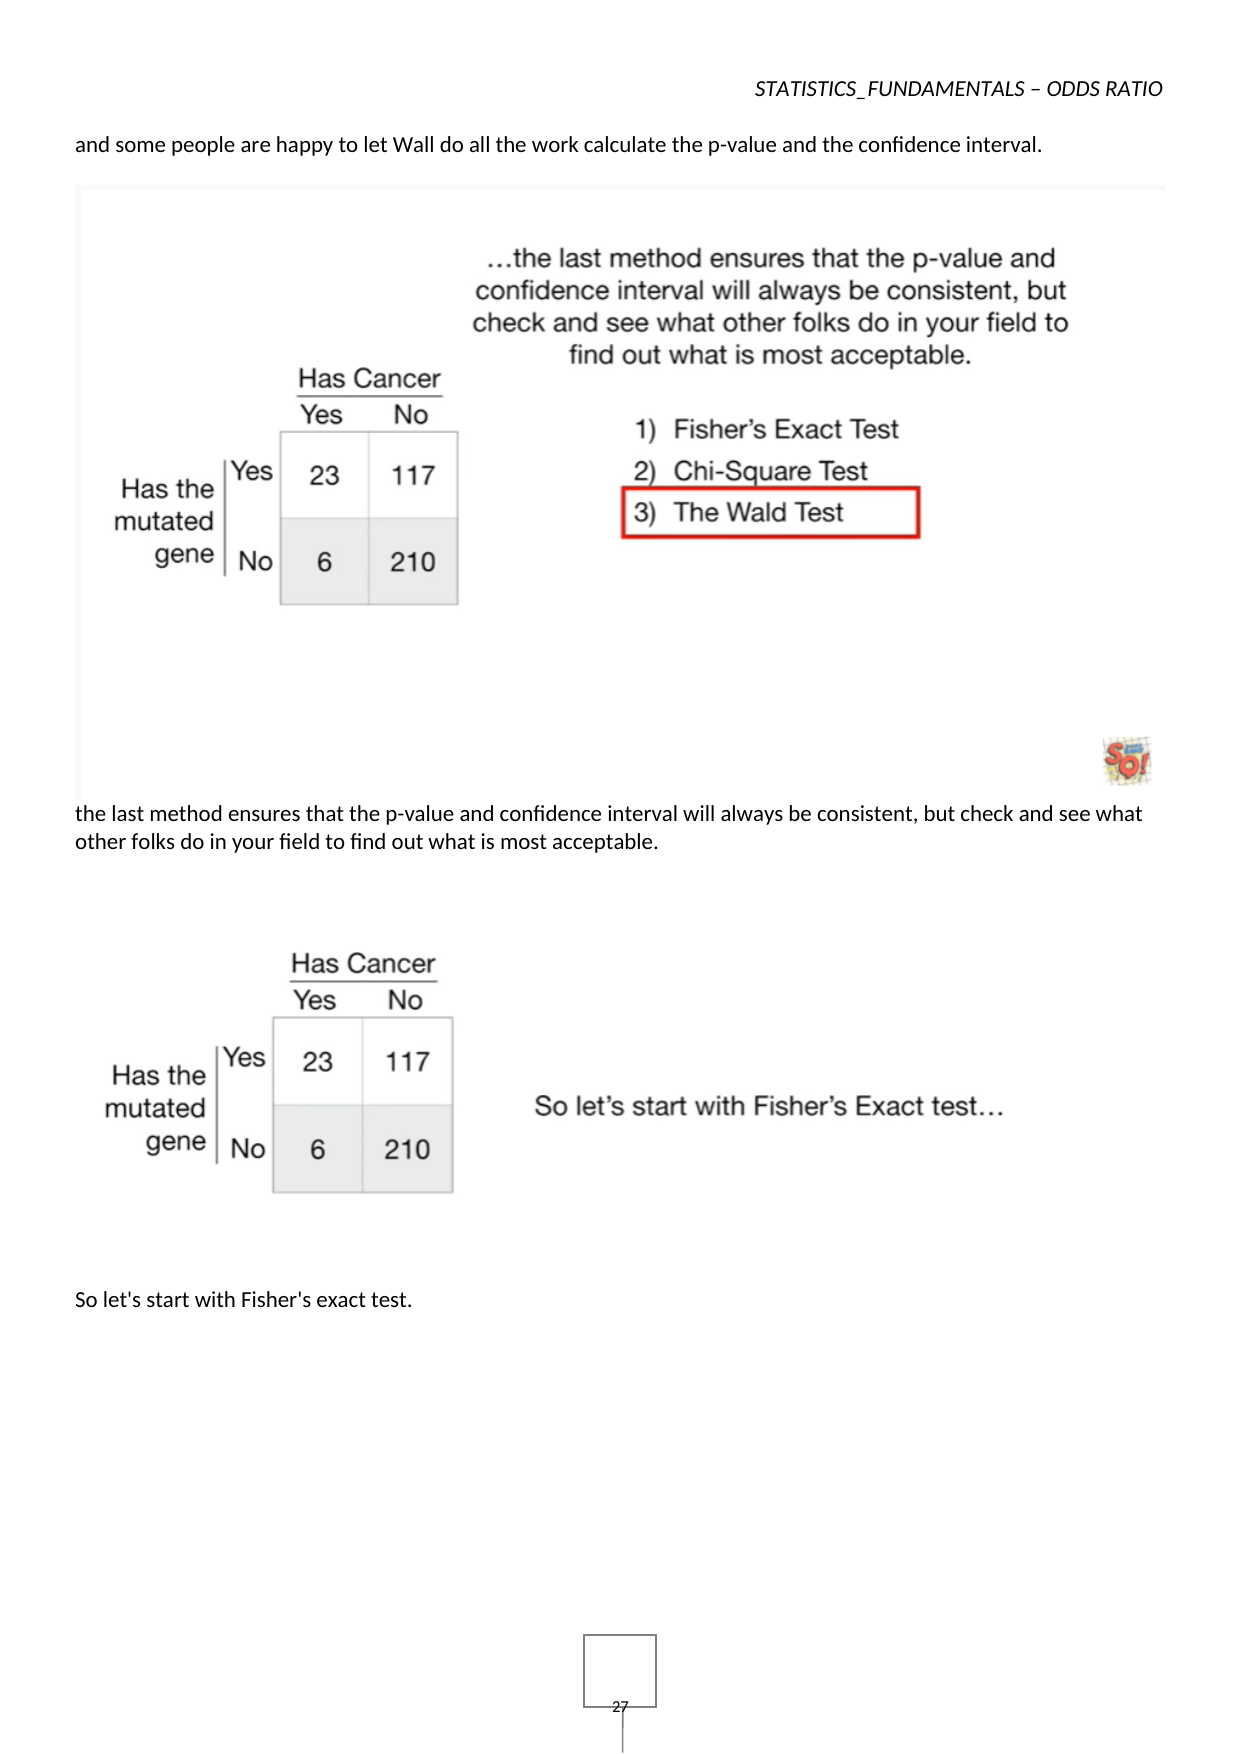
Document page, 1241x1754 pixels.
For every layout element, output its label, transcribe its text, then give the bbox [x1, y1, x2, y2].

picture [75, 185, 1166, 799]
text So let's start with Fisher's exact test. [75, 1285, 1165, 1313]
text and some people are happy to let Wall do all the work calculate the p-value and the confidence interval. [75, 130, 1165, 158]
text the last method ensures that the p-value and confidence interval will always be consistent, but check and see what other folks do in your field to find out what is most acceptable. [75, 799, 1165, 855]
picture [75, 883, 1166, 1285]
